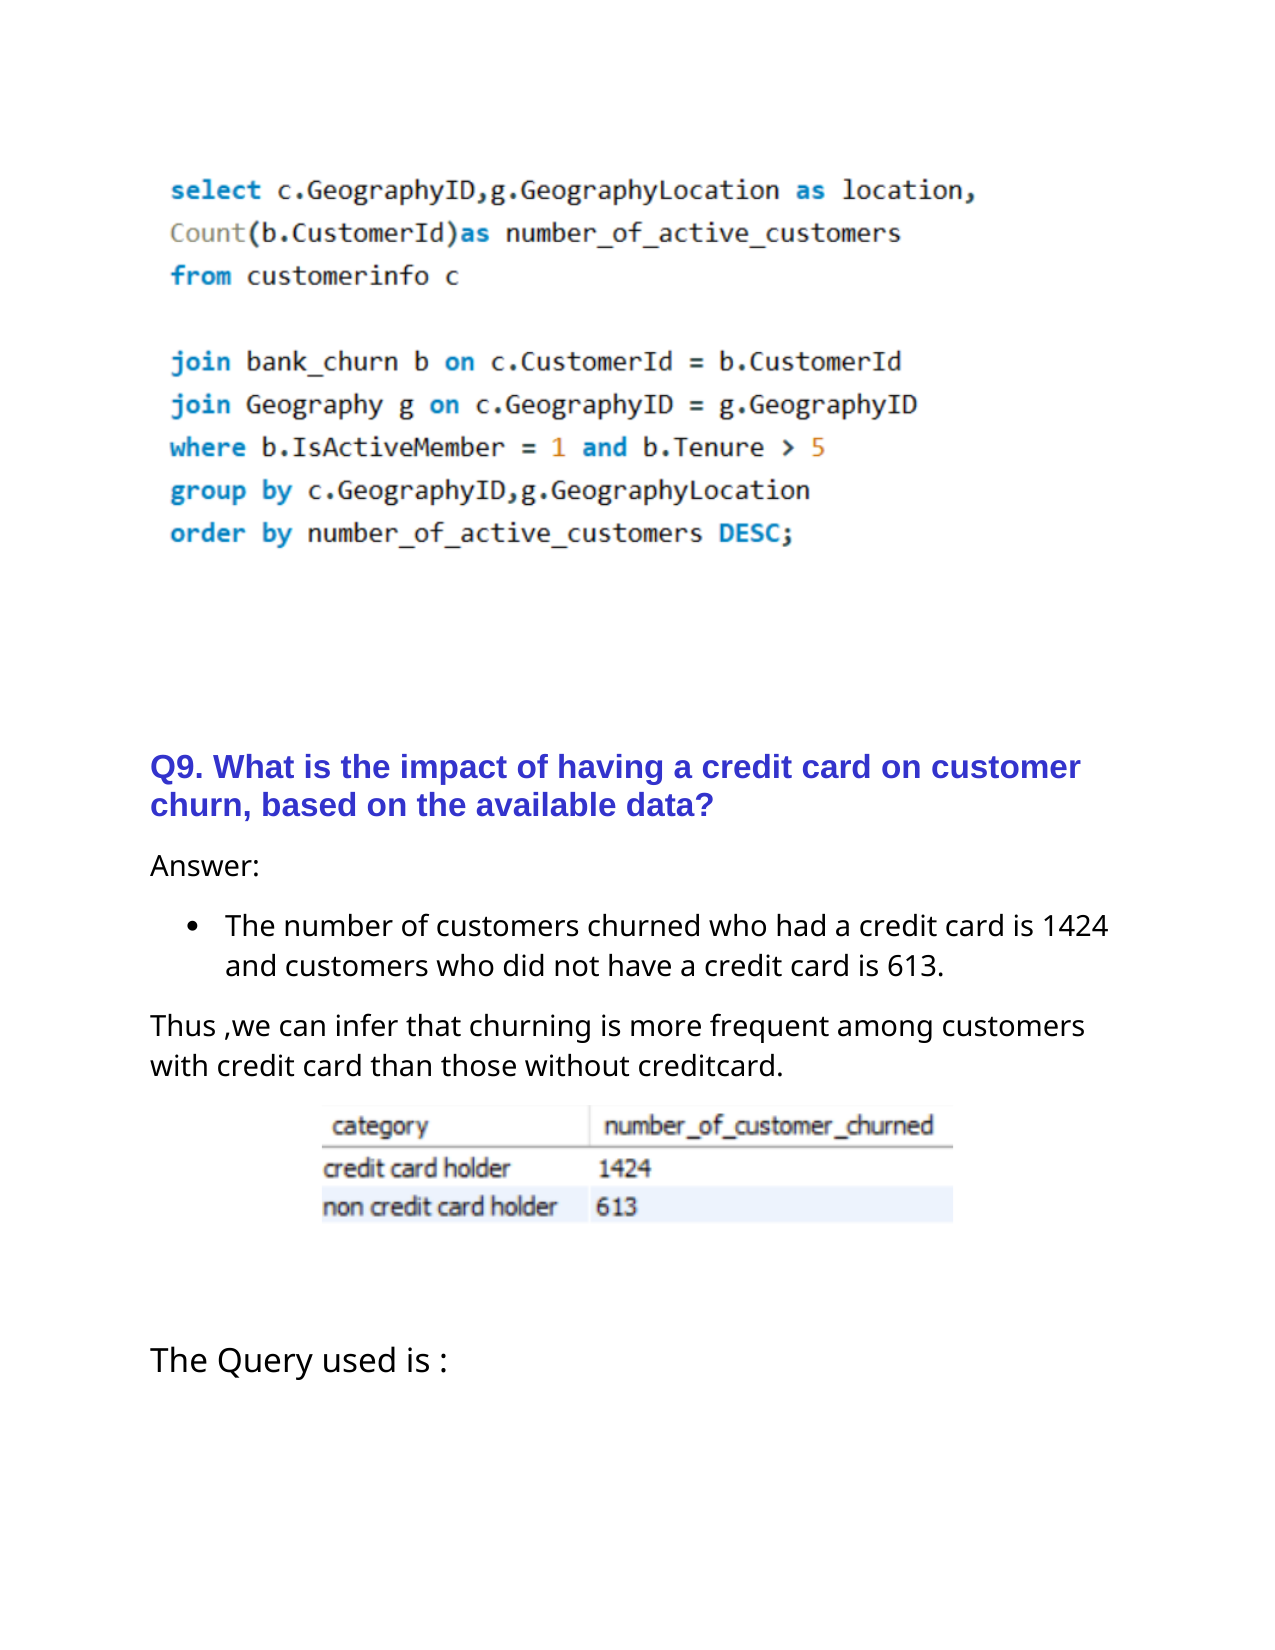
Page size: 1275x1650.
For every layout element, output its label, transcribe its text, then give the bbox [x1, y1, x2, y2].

text Thus ,we can infer that churning is more frequent among customers with credit card than those without creditcard. [150, 1006, 1125, 1085]
picture [321, 1105, 954, 1251]
text Q9. What is the impact of having a credit card on customer churn, based on the available data? [150, 747, 1125, 824]
list The number of customers churned who had a credit card is 1424 and customers who did not have a credit card is 613. [187, 905, 1125, 985]
text Answer: [150, 845, 1125, 884]
text The Query used is : [150, 1337, 1125, 1383]
picture [150, 150, 1125, 564]
